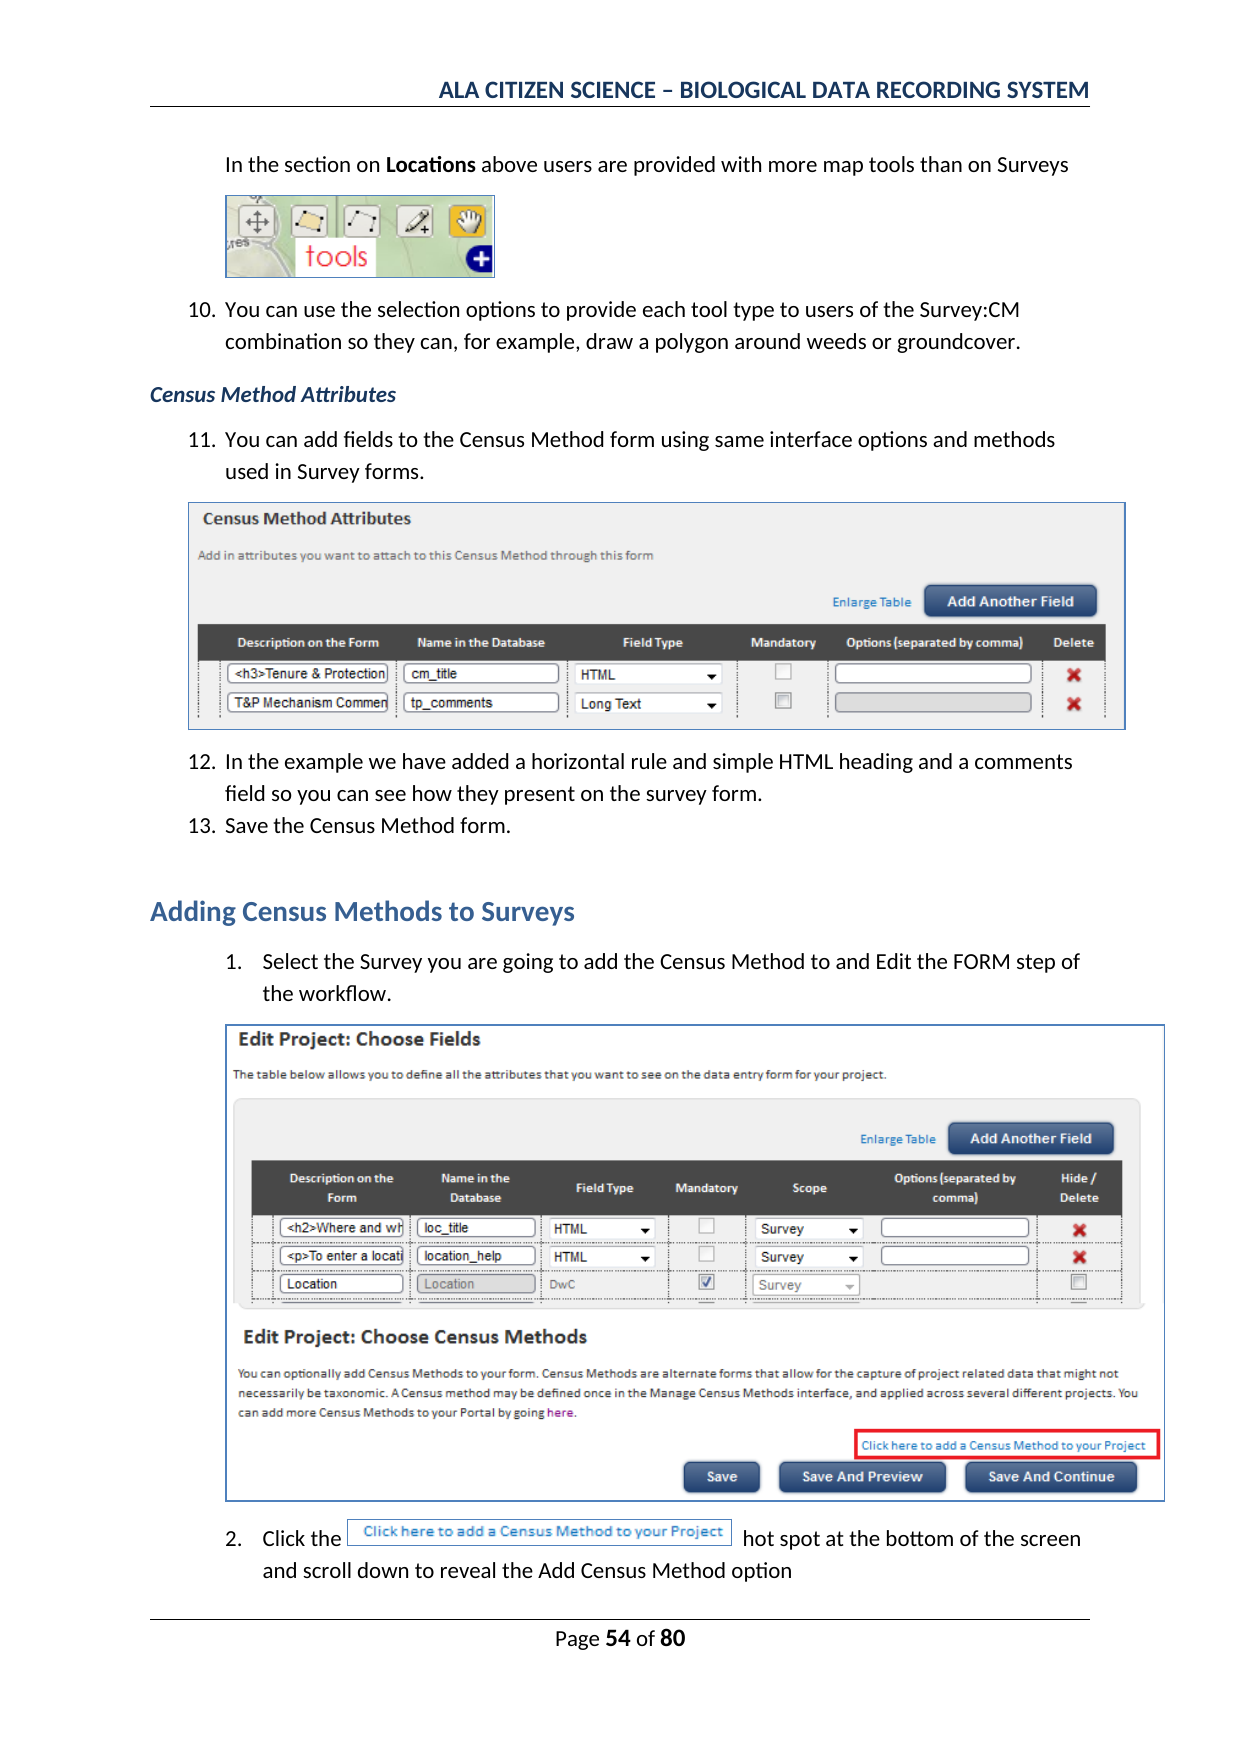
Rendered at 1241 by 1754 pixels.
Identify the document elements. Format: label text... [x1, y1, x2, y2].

subtitle Adding Census Methods to Surveys [150, 893, 1090, 929]
picture [227, 196, 494, 277]
text In the section on Locations above users are provided with more map tools than on Surveys [225, 150, 1090, 178]
picture [189, 503, 1124, 729]
list Click the hot spot at the bottom of the screen and scroll down to reveal the Add Census Method option [225, 1518, 1090, 1584]
list In the example we have added a horizontal rule and simple HTML heading and a comments field so you can see how they present on the survey form. [187, 747, 1090, 807]
list You can use the selection options to provide each tool type to users of the Survey:CM combination so they can, for example, draw a polygon around weeds or groundcover. [187, 295, 1090, 355]
subtitle Census Method Attributes [150, 380, 1090, 408]
list Save the Census Method form. [187, 811, 1090, 839]
list Select the Survey you are going to add the Census Method to and Edit the FORM step of the workflow. [225, 947, 1090, 1007]
list You can add fields to the Census Method form using same interface options and methods used in Survey forms. [187, 425, 1090, 485]
picture [348, 1520, 731, 1545]
picture [227, 1026, 1164, 1500]
